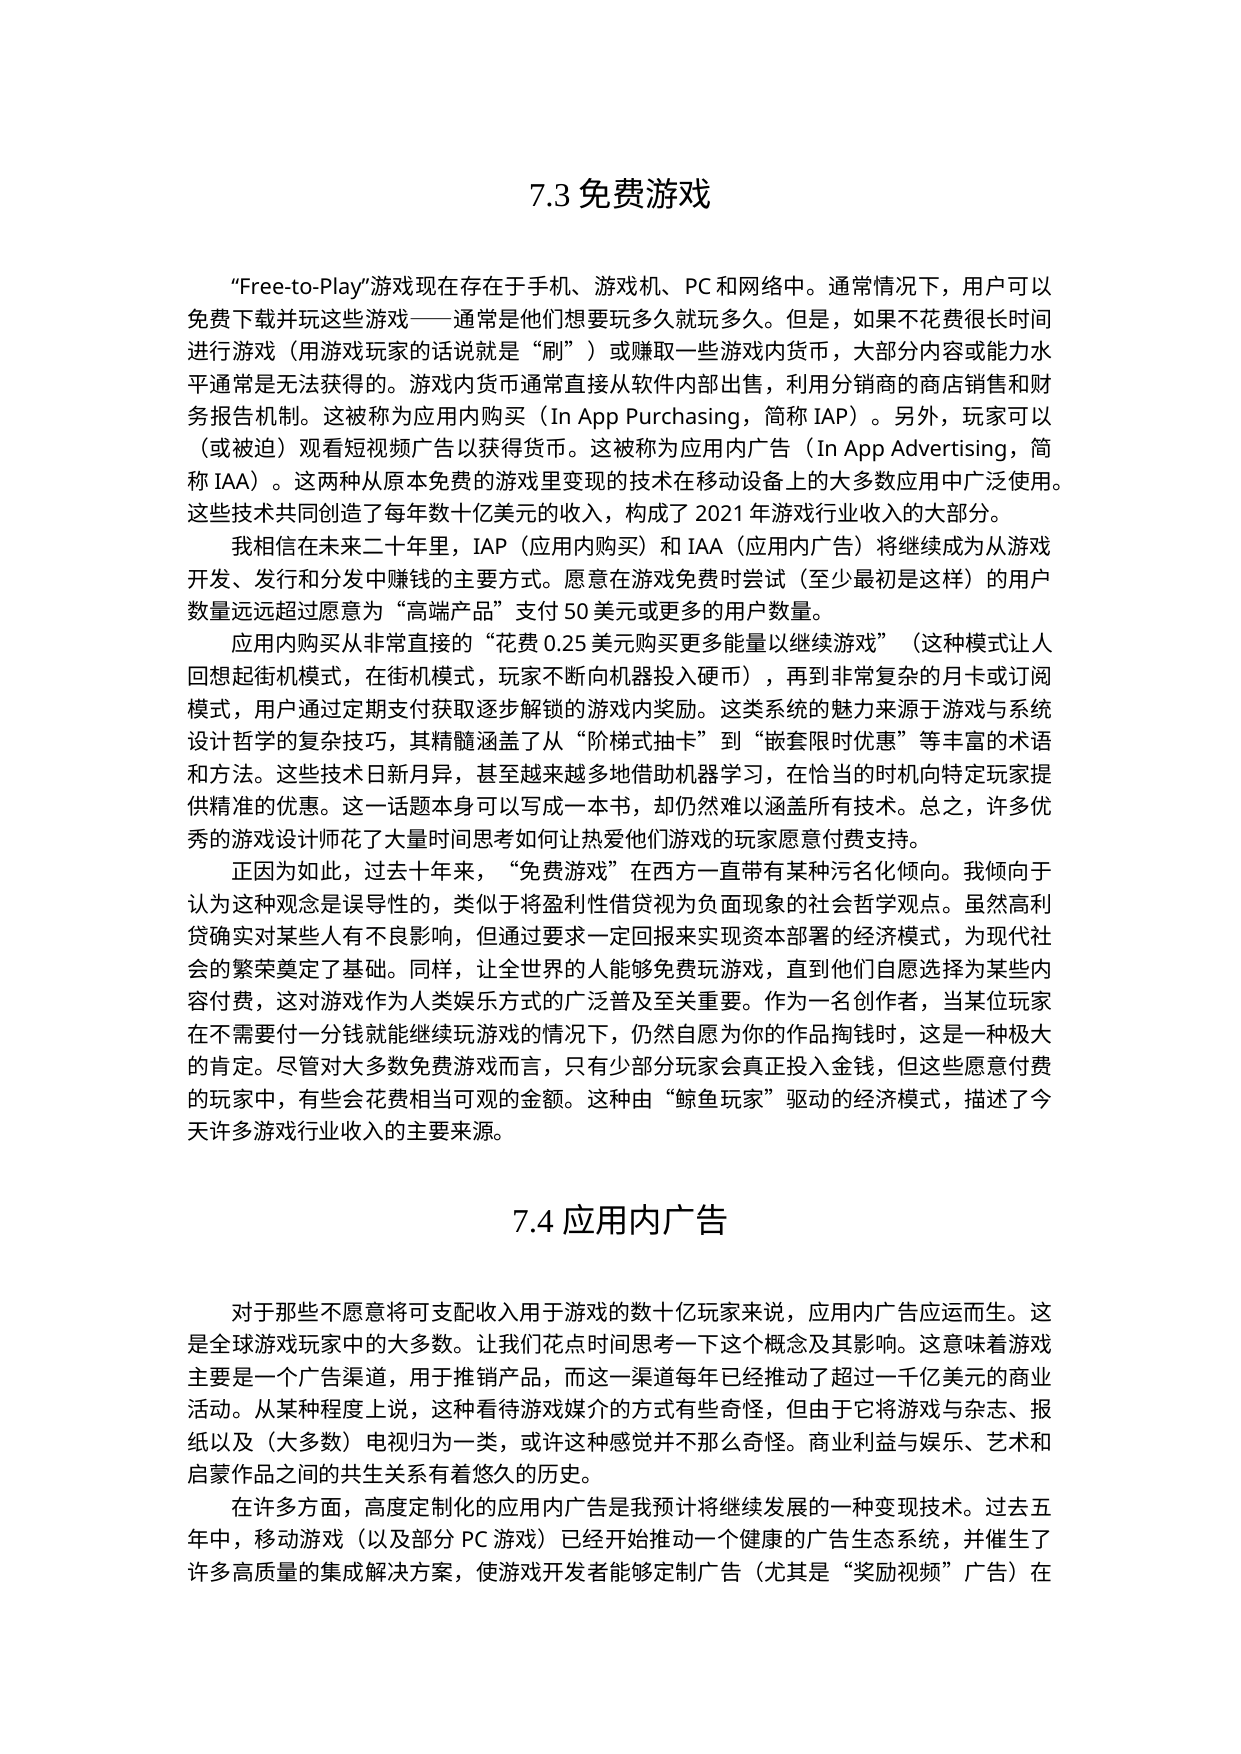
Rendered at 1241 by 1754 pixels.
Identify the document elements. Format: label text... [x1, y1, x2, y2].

text “Free-to-Play”游戏现在存在于手机、游戏机、PC和网络中。通常情况下，用户可以免费下载并玩这些游戏——通常是他们想要玩多久就玩多久。但是，如果不花费很长时间进行游戏（用游戏玩家的话说就是“刷”）或赚取一些游戏内货币，大部分内容或能力水平通常是无法获得的。游戏内货币通常直接从软件内部出售，利用分销商的商店销售和财务报告机制。这被称为应用内购买（In App Purchasing，简称IAP）。另外，玩家可以（或被迫）观看短视频广告以获得货币。这被称为应用内广告（In App Advertising，简称IAA）。这两种从原本免费的游戏里变现的技术在移动设备上的大多数应用中广泛使用。这些技术共同创造了每年数十亿美元的收入，构成了2021年游戏行业收入的大部分。 [187, 269, 1053, 529]
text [187, 1489, 1053, 1587]
text 对于那些不愿意将可支配收入用于游戏的数十亿玩家来说，应用内广告应运而生。这是全球游戏玩家中的大多数。让我们花点时间思考一下这个概念及其影响。这意味着游戏主要是一个广告渠道，用于推销产品，而这一渠道每年已经推动了超过一千亿美元的商业活动。从某种程度上说，这种看待游戏媒介的方式有些奇怪，但由于它将游戏与杂志、报纸以及（大多数）电视归为一类，或许这种感觉并不那么奇怪。商业利益与娱乐、艺术和启蒙作品之间的共生关系有着悠久的历史。 [187, 1294, 1053, 1489]
text 我相信在未来二十年里，IAP（应用内购买）和IAA（应用内广告）将继续成为从游戏开发、发行和分发中赚钱的主要方式。愿意在游戏免费时尝试（至少最初是这样）的用户数量远远超过愿意为“高端产品”支付50美元或更多的用户数量。 [187, 529, 1053, 626]
subtitle 7.4 应用内广告 [187, 1188, 1053, 1253]
text 正因为如此，过去十年来，“免费游戏”在西方一直带有某种污名化倾向。我倾向于认为这种观念是误导性的，类似于将盈利性借贷视为负面现象的社会哲学观点。虽然高利贷确实对某些人有不良影响，但通过要求一定回报来实现资本部署的经济模式，为现代社会的繁荣奠定了基础。同样，让全世界的人能够免费玩游戏，直到他们自愿选择为某些内容付费，这对游戏作为人类娱乐方式的广泛普及至关重要。作为一名创作者，当某位玩家在不需要付一分钱就能继续玩游戏的情况下，仍然自愿为你的作品掏钱时，这是一种极大的肯定。尽管对大多数免费游戏而言，只有少部分玩家会真正投入金钱，但这些愿意付费的玩家中，有些会花费相当可观的金额。这种由“鲸鱼玩家”驱动的经济模式，描述了今天许多游戏行业收入的主要来源。 [187, 854, 1053, 1146]
text 应用内购买从非常直接的“花费0.25美元购买更多能量以继续游戏”（这种模式让人回想起街机模式，在街机模式，玩家不断向机器投入硬币），再到非常复杂的月卡或订阅模式，用户通过定期支付获取逐步解锁的游戏内奖励。这类系统的魅力来源于游戏与系统设计哲学的复杂技巧，其精髓涵盖了从“阶梯式抽卡”到“嵌套限时优惠”等丰富的术语和方法。这些技术日新月异，甚至越来越多地借助机器学习，在恰当的时机向特定玩家提供精准的优惠。这一话题本身可以写成一本书，却仍然难以涵盖所有技术。总之，许多优秀的游戏设计师花了大量时间思考如何让热爱他们游戏的玩家愿意付费支持。 [187, 626, 1053, 854]
subtitle 7.3 免费游戏 [187, 162, 1053, 227]
